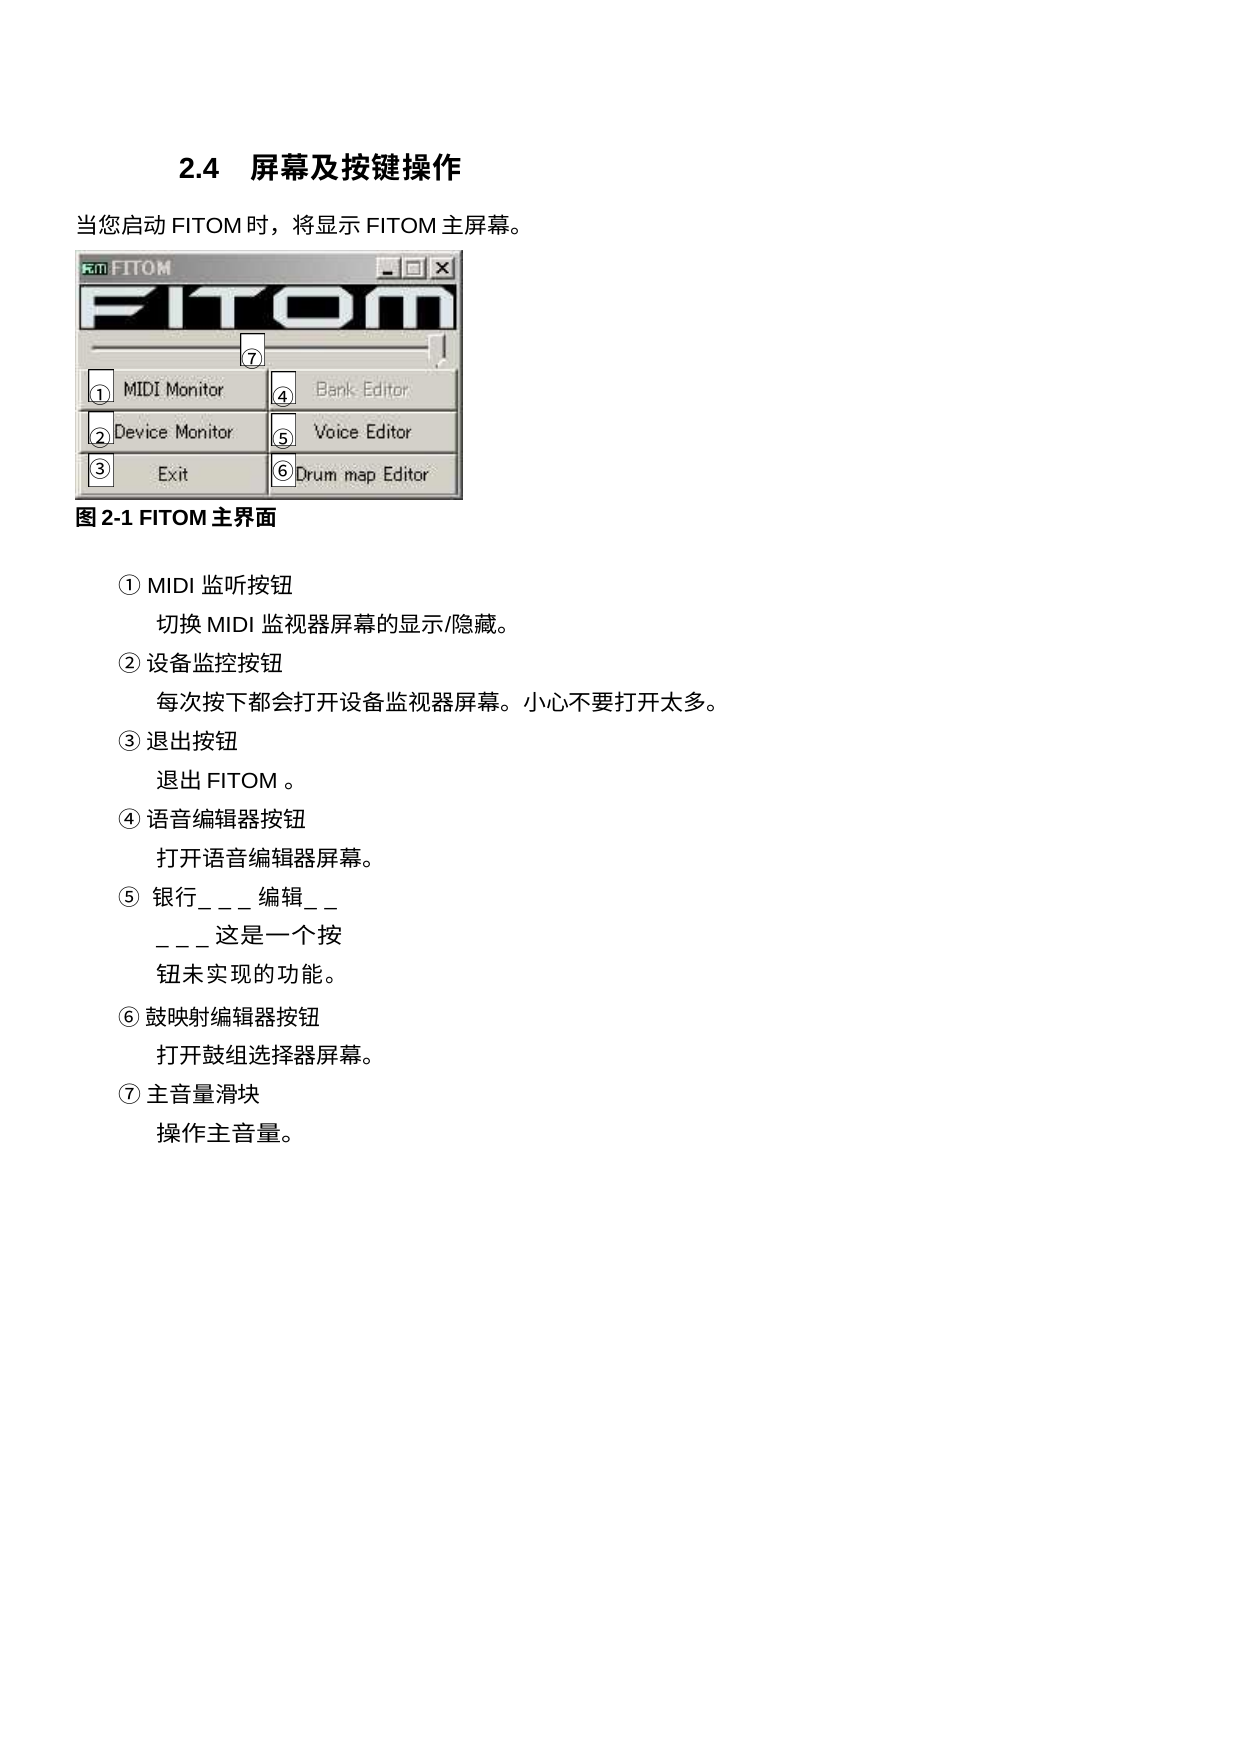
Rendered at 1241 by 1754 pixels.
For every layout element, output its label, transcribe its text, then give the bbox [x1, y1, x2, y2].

subtitle 屏幕及按键操作 [178, 146, 1065, 187]
text 退出FITOM 。 [156, 763, 1065, 794]
subtitle 图2-1 FITOM主界面 [75, 239, 1065, 531]
text 操作主音量。 [156, 1116, 1065, 1148]
text 打开语音编辑器屏幕。 [156, 841, 1065, 872]
text ① MIDI 监听按钮 [119, 568, 1065, 599]
text ⑤ 银行_ _ _ 编辑_ _ _ _ _ 这是一个按钮未实现的功能。 [119, 879, 346, 989]
text 切换MIDI 监视器屏幕的显示/隐藏。 [156, 607, 1065, 638]
text ④语音编辑器按钮 [119, 802, 1065, 833]
text ⑦主音量滑块 [119, 1077, 1065, 1109]
text 每次按下都会打开设备监视器屏幕。小心不要打开太多。 [156, 685, 1065, 716]
text ③退出按钮 [119, 724, 1065, 755]
text 当您启动FITOM时，将显示FITOM主屏幕。 [75, 208, 1065, 239]
text ⑥鼓映射编辑器按钮 [119, 999, 1065, 1031]
text 打开鼓组选择器屏幕。 [156, 1038, 1065, 1070]
text ②设备监控按钮 [119, 646, 1065, 677]
